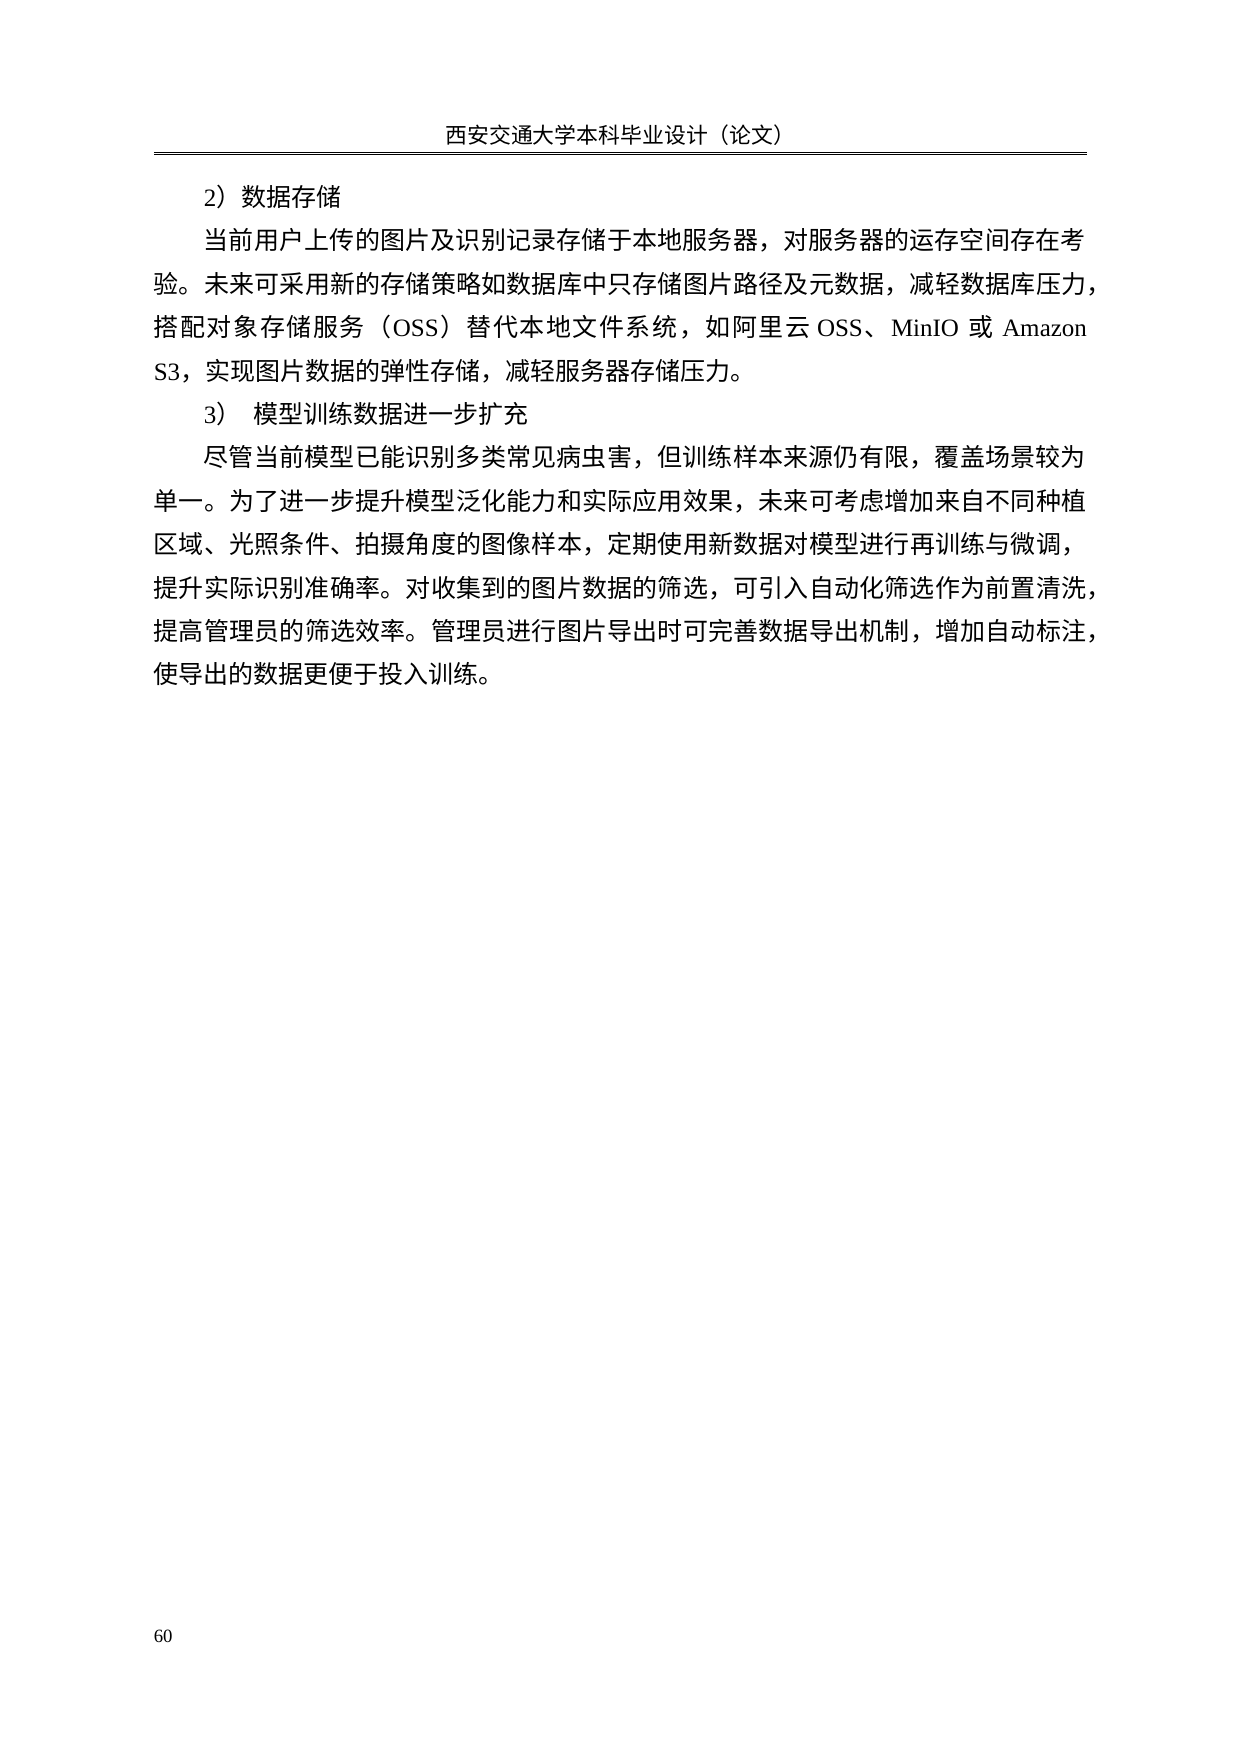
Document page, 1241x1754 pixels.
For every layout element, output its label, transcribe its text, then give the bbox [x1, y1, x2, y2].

subtitle 2）数据存储 [203, 177, 1087, 213]
text 当前用户上传的图片及识别记录存储于本地服务器，对服务器的运存空间存在考验。未来可采用新的存储策略如数据库中只存储图片路径及元数据，减轻数据库压力，搭配对象存储服务（OSS）替代本地文件系统，如阿里云OSS、MinIO 或 Amazon S3，实现图片数据的弹性存储，减轻服务器存储压力。 [153, 221, 1087, 387]
subtitle 模型训练数据进一步扩充 [203, 394, 1087, 431]
text 尽管当前模型已能识别多类常见病虫害，但训练样本来源仍有限，覆盖场景较为单一。为了进一步提升模型泛化能力和实际应用效果，未来可考虑增加来自不同种植区域、光照条件、拍摄角度的图像样本，定期使用新数据对模型进行再训练与微调，提升实际识别准确率。对收集到的图片数据的筛选，可引入自动化筛选作为前置清洗，提高管理员的筛选效率。管理员进行图片导出时可完善数据导出机制，增加自动标注，使导出的数据更便于投入训练。 [153, 438, 1087, 691]
